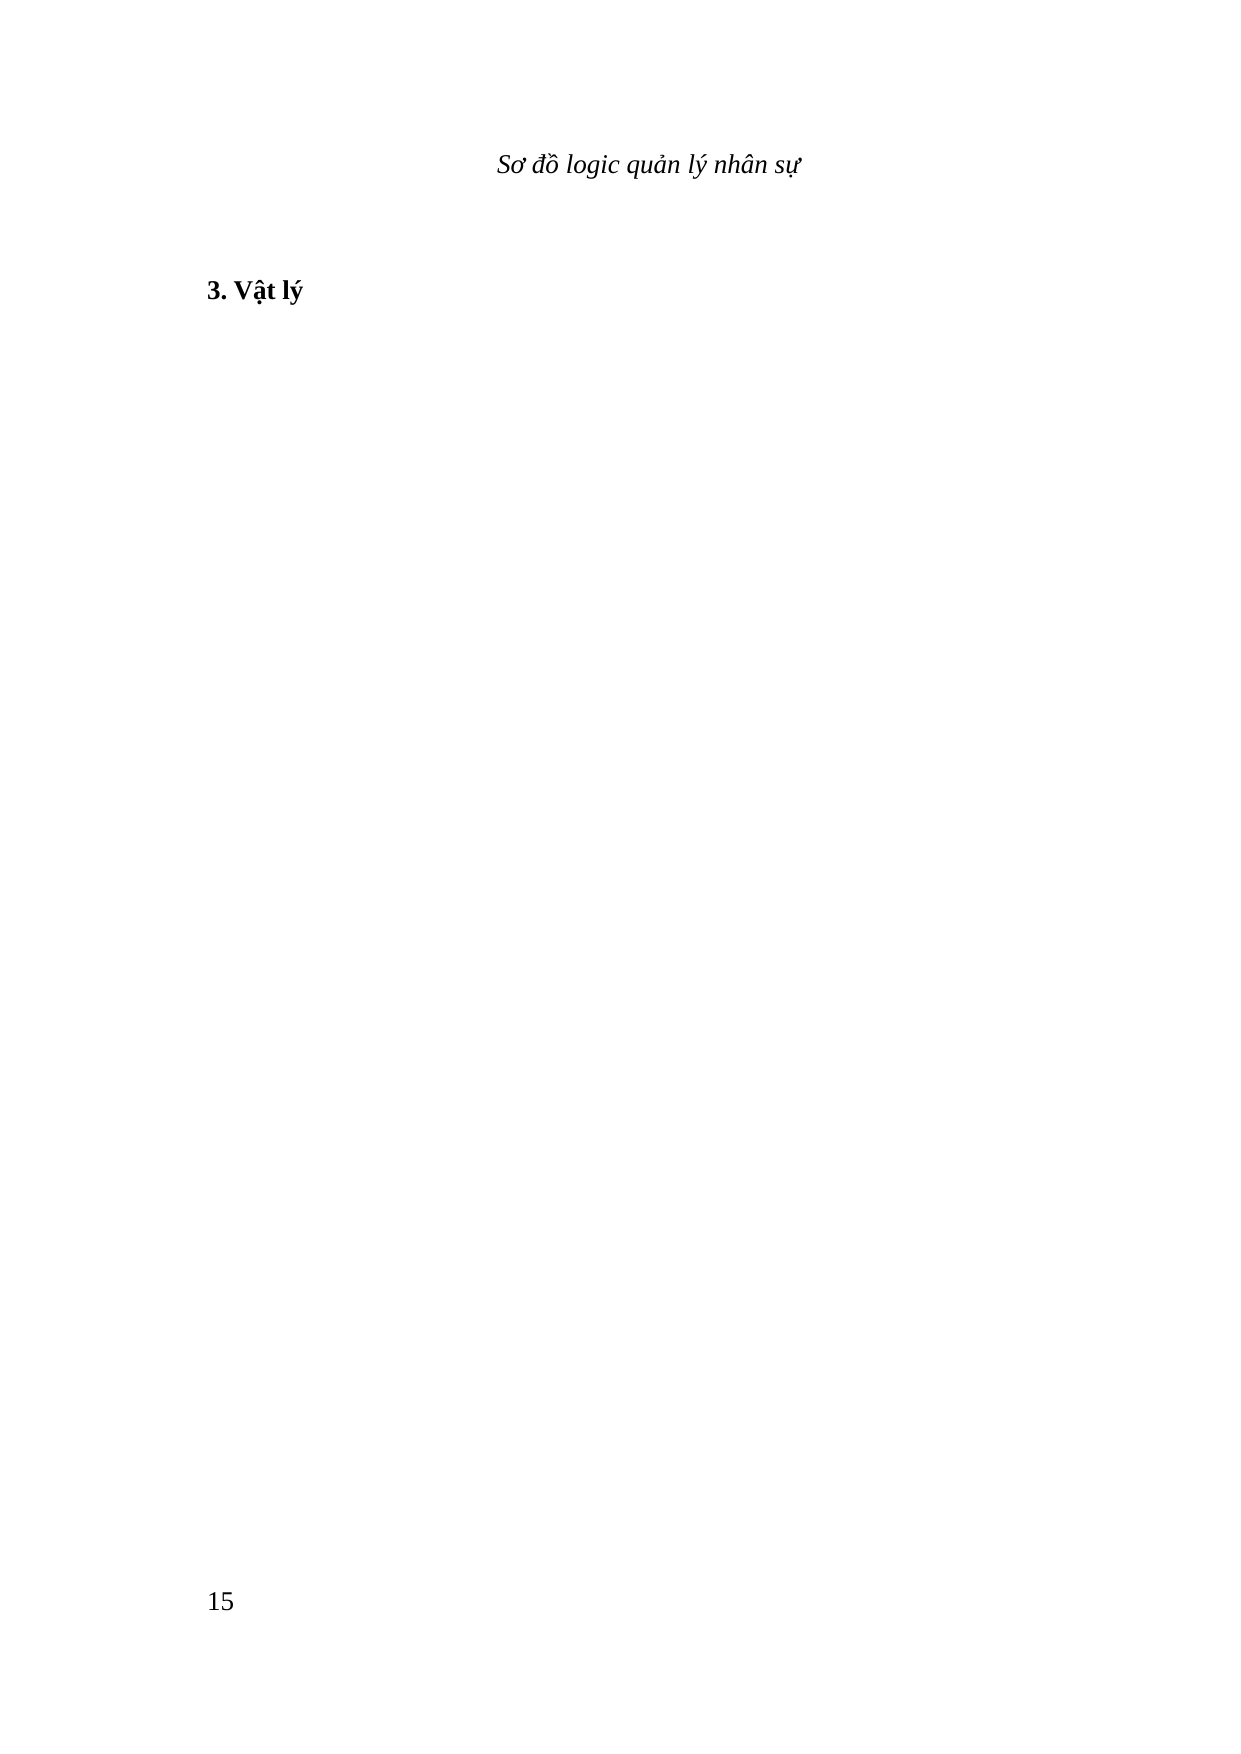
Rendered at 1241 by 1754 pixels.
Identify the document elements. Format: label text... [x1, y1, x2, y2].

text 3. Vật lý [207, 274, 1092, 306]
text Sơ đồ logic quản lý nhân sự [207, 148, 1092, 179]
